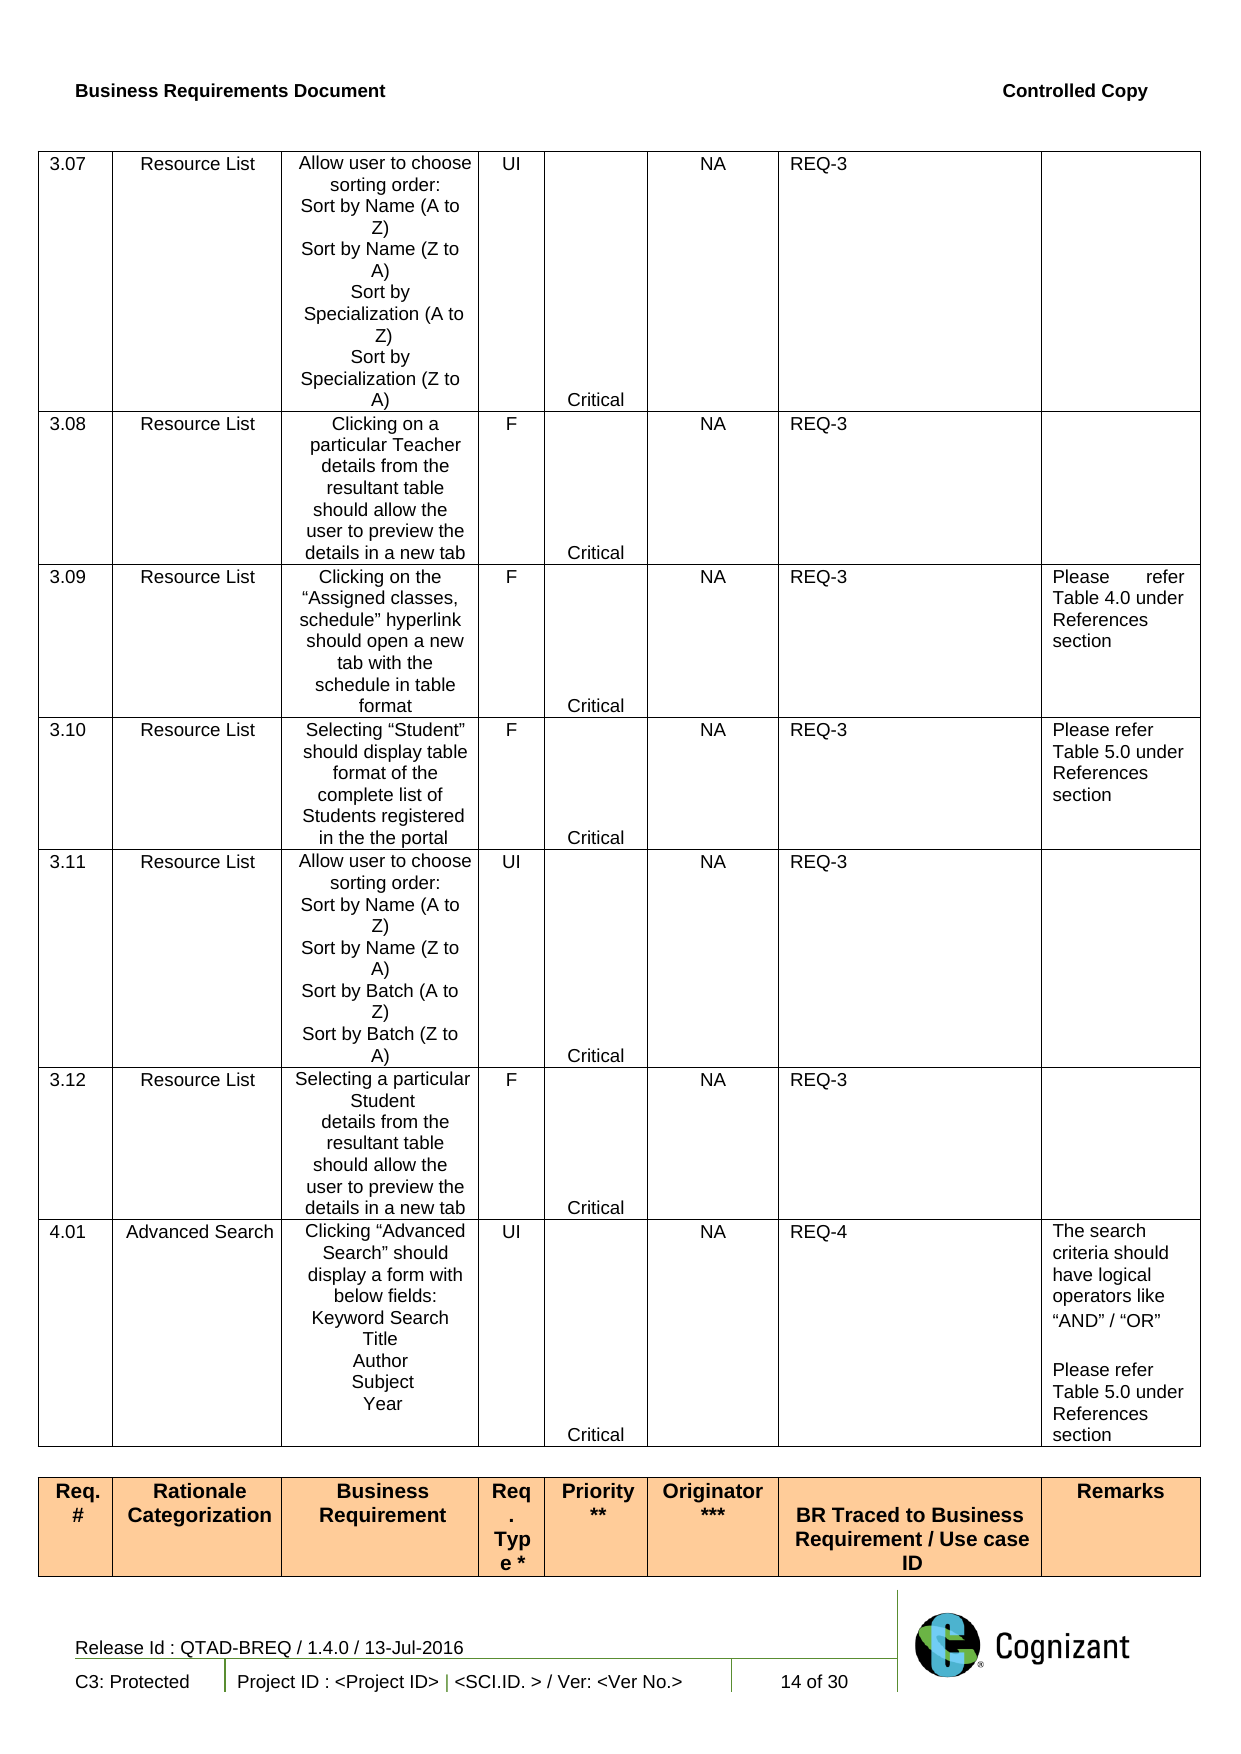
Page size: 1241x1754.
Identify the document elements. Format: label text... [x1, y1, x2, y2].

table_cell Resource List [113, 1068, 281, 1219]
table_cell [1042, 152, 1200, 411]
table_cell UI [479, 1220, 544, 1446]
table_cell REQ-3 [779, 565, 1041, 717]
table_cell REQ-3 [779, 1068, 1041, 1219]
table_cell [1042, 1068, 1200, 1219]
table_cell F [479, 1068, 544, 1219]
table_cell UI [479, 152, 544, 411]
table_header Priority ** [545, 1478, 647, 1576]
table_cell Critical [545, 152, 647, 411]
table_header Remarks [1042, 1478, 1200, 1576]
table_cell REQ-3 [779, 850, 1041, 1067]
table_cell Clicking on the “Assigned classes, schedule” hyperlink should open a new tab with the schedule in table format [282, 565, 478, 717]
table_cell F [479, 565, 544, 717]
table_cell Selecting a particular Student details from the resultant table should allow the user to preview the details in a new tab [282, 1068, 478, 1219]
table_cell Resource List [113, 850, 281, 1067]
table_cell 3.11 [39, 850, 112, 1067]
table_cell 3.09 [39, 565, 112, 717]
table_cell NA [648, 718, 778, 849]
table_cell NA [648, 850, 778, 1067]
picture [898, 1603, 1142, 1692]
table_cell 4.01 [39, 1220, 112, 1446]
table_cell Critical [545, 718, 647, 849]
table_cell Advanced Search [113, 1220, 281, 1446]
table_cell 3.12 [39, 1068, 112, 1219]
table_cell 3.07 [39, 152, 112, 411]
table_cell Resource List [113, 718, 281, 849]
table_cell NA [648, 1068, 778, 1219]
table_cell Allow user to choose sorting order: Sort by Name (A to Z) Sort by Name (Z to A) Sort by Batch (A to Z) Sort by Batch (Z to A) [282, 850, 478, 1067]
table_cell Please refer Table 5.0 under References section [1042, 718, 1200, 849]
table_cell REQ-3 [779, 152, 1041, 411]
table_cell Allow user to choose sorting order: Sort by Name (A to Z) Sort by Name (Z to A) Sort by Specialization (A to Z) Sort by Specialization (Z to A) [282, 152, 478, 411]
table_cell NA [648, 152, 778, 411]
table_cell NA [648, 565, 778, 717]
table_cell Resource List [113, 565, 281, 717]
table_cell Clicking on a particular Teacher details from the resultant table should allow the user to preview the details in a new tab [282, 412, 478, 564]
table_cell Clicking “Advanced Search” should display a form with below fields: Keyword Search Title Author Subject Year [282, 1220, 478, 1446]
table_cell F [479, 412, 544, 564]
table_cell Resource List [113, 152, 281, 411]
table_cell F [479, 718, 544, 849]
table_cell NA [648, 1220, 778, 1446]
table_header Business Requirement [282, 1478, 478, 1576]
table_cell [1042, 412, 1200, 564]
table_cell Please refer Table 4.0 under References section [1042, 565, 1200, 717]
table_cell Critical [545, 1068, 647, 1219]
table_cell [1042, 850, 1200, 1067]
table_cell UI [479, 850, 544, 1067]
table_cell REQ-4 [779, 1220, 1041, 1446]
table_header Req . Typ e * [479, 1478, 544, 1576]
table_cell The search criteria should have logical operators like “AND” / “OR” Please refer Table 5.0 under References section [1042, 1220, 1200, 1446]
table_cell Selecting “Student” should display table format of the complete list of Students registered in the the portal [282, 718, 478, 849]
table_cell Resource List [113, 412, 281, 564]
table_cell Critical [545, 1220, 647, 1446]
table_cell Critical [545, 565, 647, 717]
table_cell Critical [545, 412, 647, 564]
table_cell 3.08 [39, 412, 112, 564]
table_cell 3.10 [39, 718, 112, 849]
table_header Originator *** [648, 1478, 778, 1576]
table_header Req. # [39, 1478, 112, 1576]
table_cell Critical [545, 850, 647, 1067]
table_cell NA [648, 412, 778, 564]
table_cell REQ-3 [779, 412, 1041, 564]
table_cell REQ-3 [779, 718, 1041, 849]
table_header BR Traced to Business Requirement / Use case ID [779, 1478, 1041, 1576]
table_header Rationale Categorization [113, 1478, 281, 1576]
